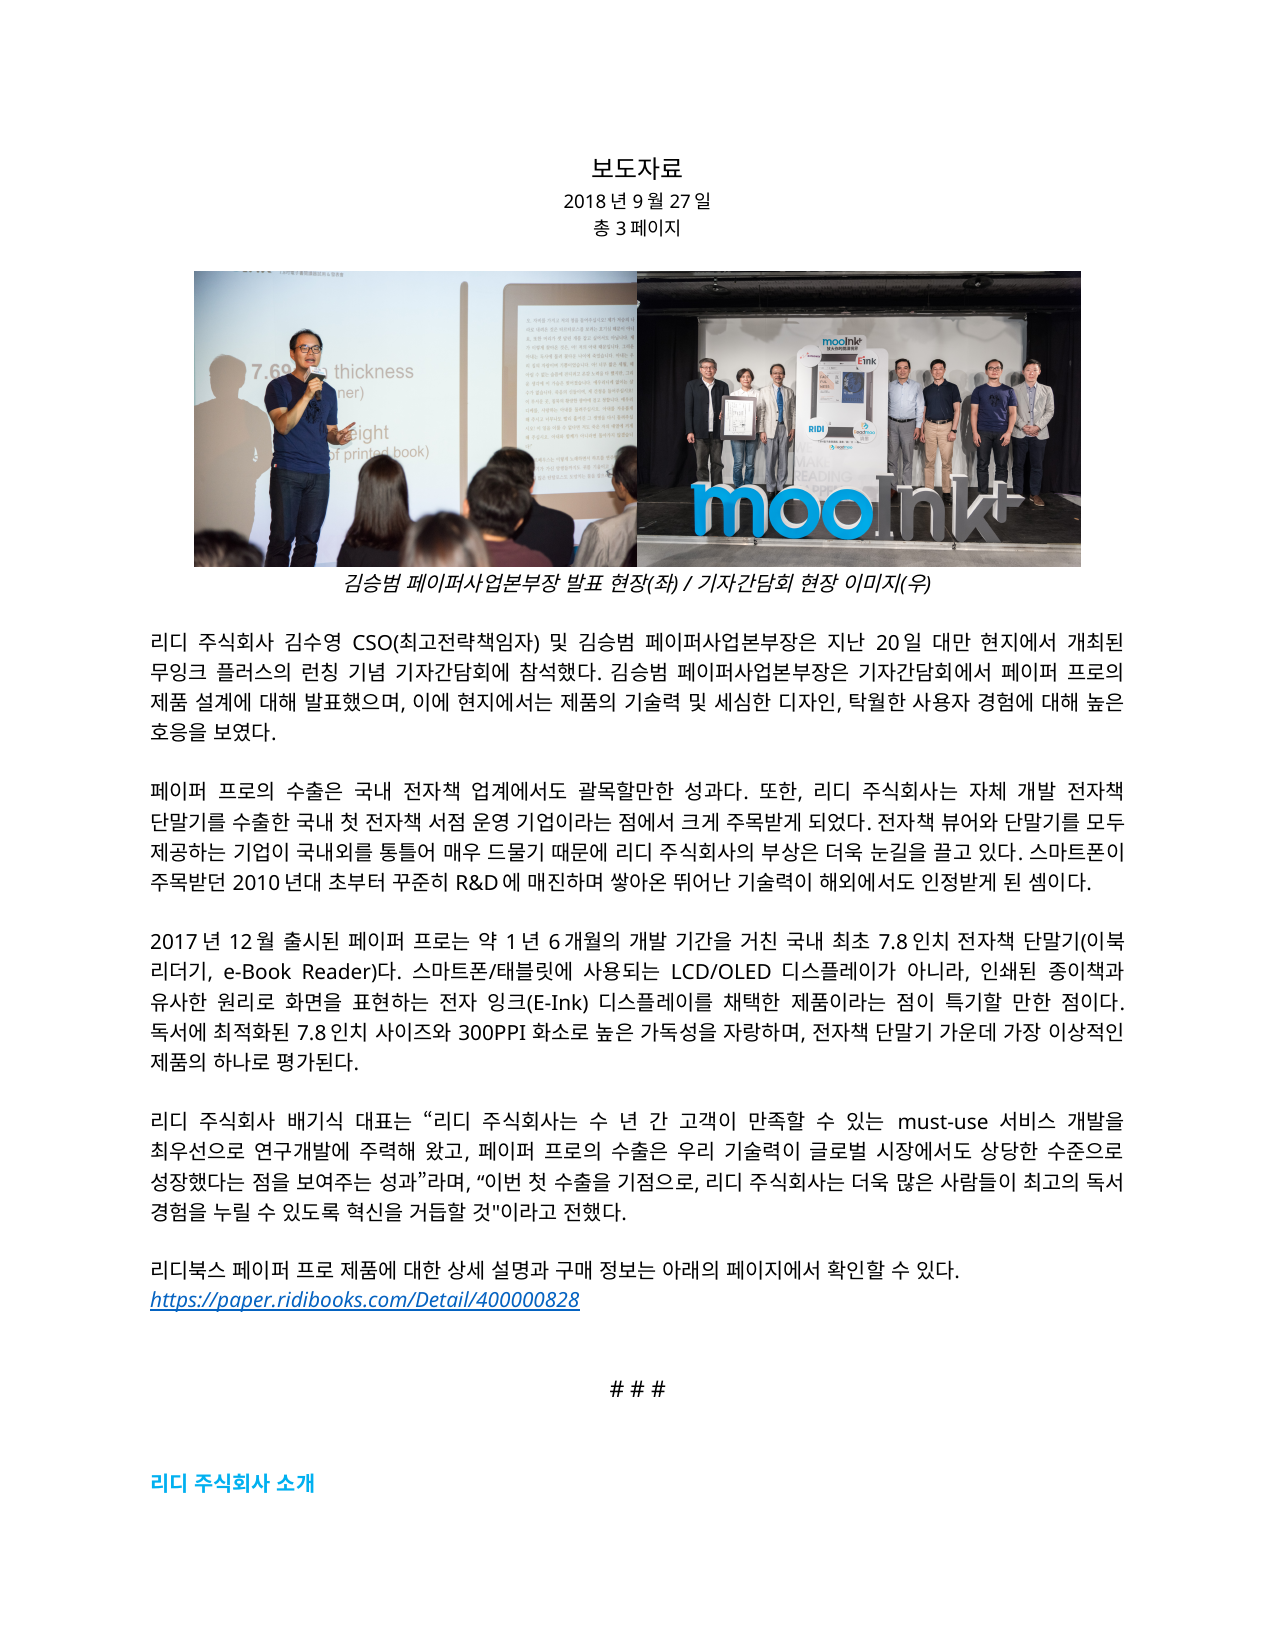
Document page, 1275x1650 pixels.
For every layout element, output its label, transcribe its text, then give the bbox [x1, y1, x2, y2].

picture [194, 271, 1081, 567]
text 페이퍼 프로의 수출은 국내 전자책 업계에서도 괄목할만한 성과다. 또한, 리디 주식회사는 자체 개발 전자책 단말기를 수출한 국내 첫 전자책 서점 운영 기업이라는 점에서 크게 주목받게 되었다. 전자책 뷰어와 단말기를 모두 제공하는 기업이 국내외를 통틀어 매우 드물기 때문에 리디 주식회사의 부상은 더욱 눈길을 끌고 있다. 스마트폰이 주목받던 2010년대 초부터 꾸준히 R&D에 매진하며 쌓아온 뛰어난 기술력이 해외에서도 인정받게 된 셈이다. [150, 775, 1125, 897]
text 2017년 12월 출시된 페이퍼 프로는 약 1년 6개월의 개발 기간을 거친 국내 최초 7.8인치 전자책 단말기(이북 리더기, e-Book Reader)다. 스마트폰/태블릿에 사용되는 LCD/OLED 디스플레이가 아니라, 인쇄된 종이책과 유사한 원리로 화면을 표현하는 전자 잉크(E-Ink) 디스플레이를 채택한 제품이라는 점이 특기할 만한 점이다. 독서에 최적화된 7.8인치 사이즈와 300PPI 화소로 높은 가독성을 자랑하며, 전자책 단말기 가운데 가장 이상적인 제품의 하나로 평가된다. [150, 925, 1125, 1077]
text 김승범 페이퍼사업본부장 발표 현장(좌) / 기자간담회 현장 이미지(우) [150, 567, 1125, 597]
text https://paper.ridibooks.com/Detail/400000828 [150, 1285, 1125, 1313]
text 리디북스 페이퍼 프로 제품에 대한 상세 설명과 구매 정보는 아래의 페이지에서 확인할 수 있다. [150, 1255, 1125, 1285]
text # # # [150, 1373, 1125, 1404]
text 리디 주식회사 소개 [150, 1467, 1125, 1497]
text 리디 주식회사 김수영 CSO(최고전략책임자) 및 김승범 페이퍼사업본부장은 지난 20일 대만 현지에서 개최된 무잉크 플러스의 런칭 기념 기자간담회에 참석했다. 김승범 페이퍼사업본부장은 기자간담회에서 페이퍼 프로의 제품 설계에 대해 발표했으며, 이에 현지에서는 제품의 기술력 및 세심한 디자인, 탁월한 사용자 경험에 대해 높은 호응을 보였다. [150, 626, 1125, 747]
text 리디 주식회사 배기식 대표는 “리디 주식회사는 수 년 간 고객이 만족할 수 있는 must-use 서비스 개발을 최우선으로 연구개발에 주력해 왔고, 페이퍼 프로의 수출은 우리 기술력이 글로벌 시장에서도 상당한 수준으로 성장했다는 점을 보여주는 성과”라며, “이번 첫 수출을 기점으로, 리디 주식회사는 더욱 많은 사람들이 최고의 독서 경험을 누릴 수 있도록 혁신을 거듭할 것"이라고 전했다. [150, 1105, 1125, 1226]
